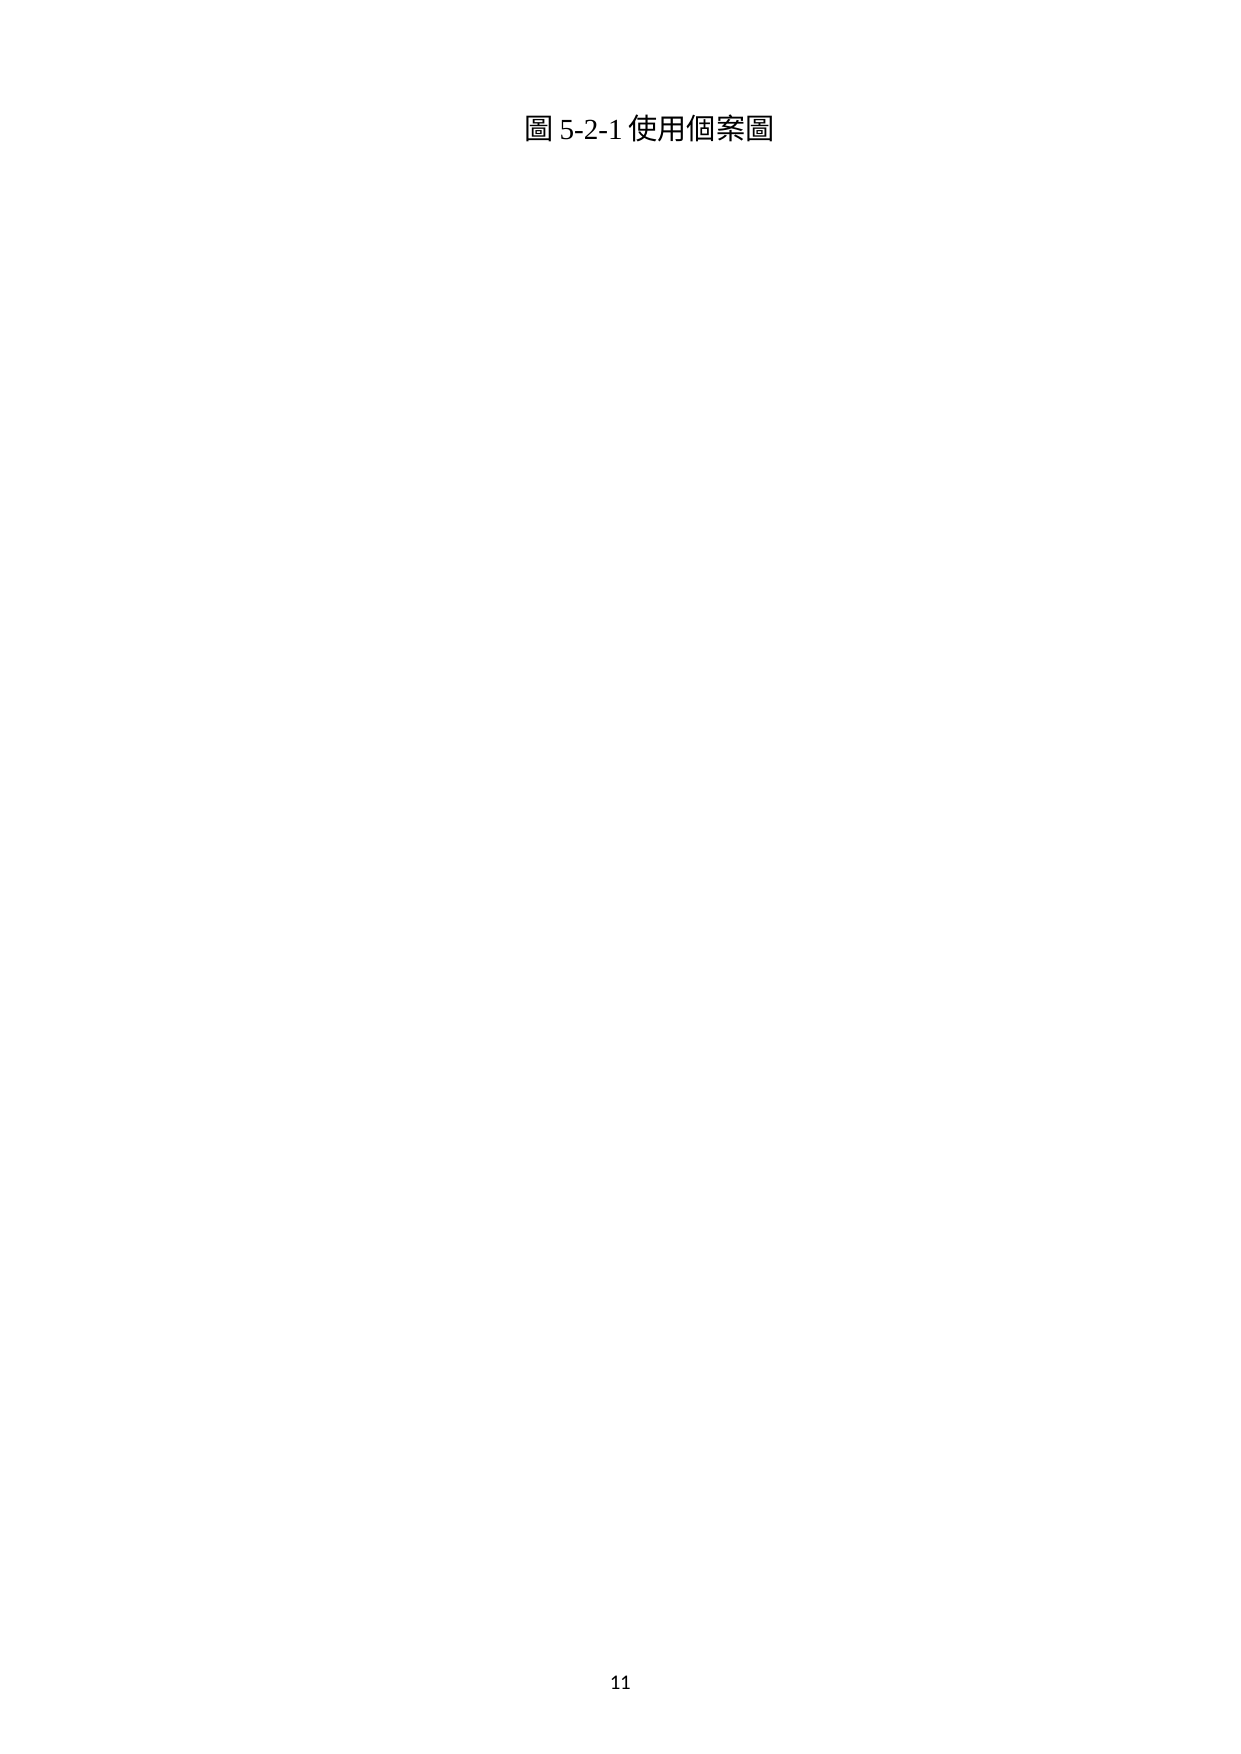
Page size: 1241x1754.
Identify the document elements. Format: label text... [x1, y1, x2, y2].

text 圖5-2-1使用個案圖 [89, 89, 1152, 164]
